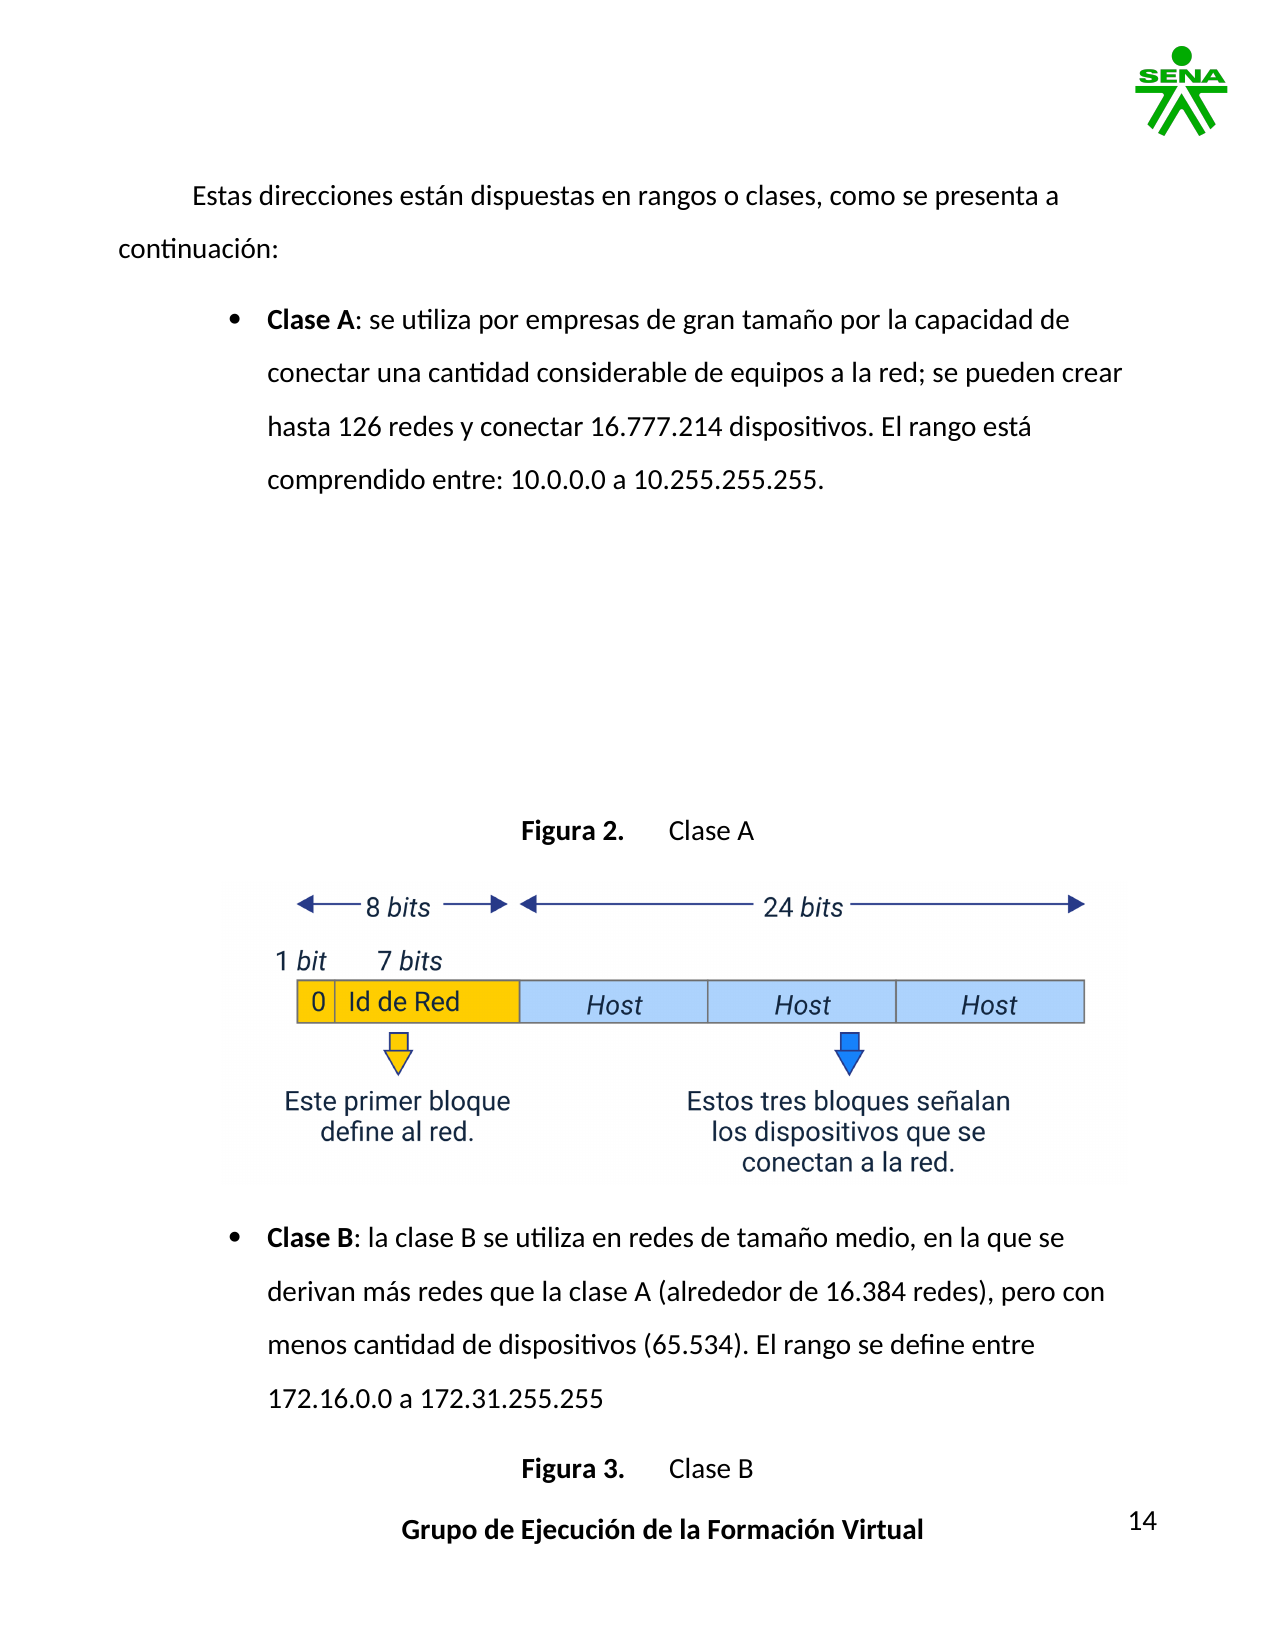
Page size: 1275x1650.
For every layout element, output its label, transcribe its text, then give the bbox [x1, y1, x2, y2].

text Estas direcciones están dispuestas en rangos o clases, como se presenta a continuación: [118, 177, 1157, 266]
picture [221, 881, 1128, 1185]
list Clase A: se utiliza por empresas de gran tamaño por la capacidad de conectar una cantidad considerable de equipos a la red; se pueden crear hasta 126 redes y conectar 16.777.214 dispositivos. El rango está comprendido entre: 10.0.0.0 a 10.255.255.255. [229, 301, 1157, 497]
text Clase B [118, 1450, 1157, 1485]
picture [1135, 46, 1228, 136]
text Clase A [118, 812, 1157, 847]
list Clase B: la clase B se utiliza en redes de tamaño medio, en la que se derivan más redes que la clase A (alrededor de 16.384 redes), pero con menos cantidad de dispositivos (65.534). El rango se define entre 172.16.0.0 a 172.31.255.255 [229, 1219, 1157, 1415]
